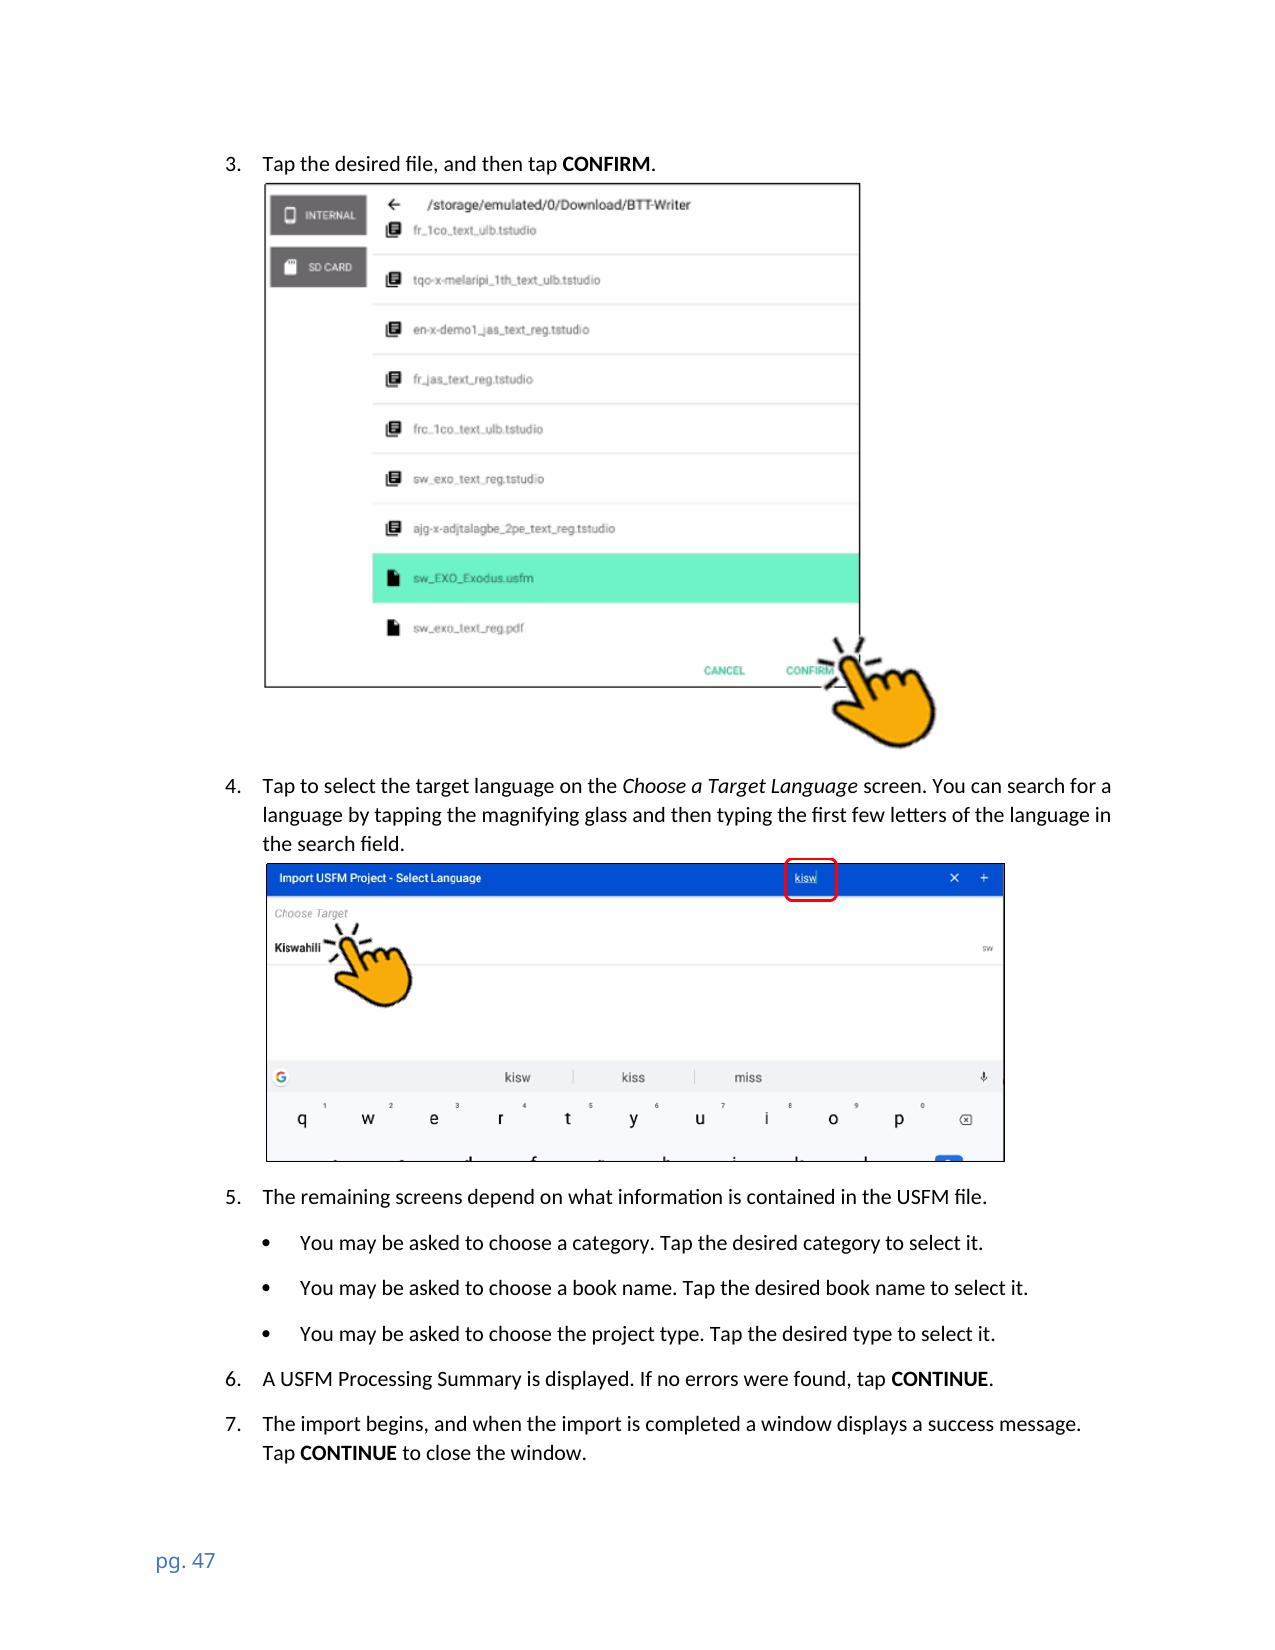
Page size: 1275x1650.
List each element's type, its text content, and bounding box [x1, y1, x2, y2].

list The remaining screens depend on what information is contained in the USFM file. [225, 1183, 1125, 1210]
list You may be asked to choose a category. Tap the desired category to select it. [262, 1229, 1125, 1256]
picture [262, 858, 1008, 1165]
picture [262, 178, 943, 754]
list You may be asked to choose a book name. Tap the desired book name to select it. [262, 1274, 1125, 1301]
list You may be asked to choose the project type. Tap the desired type to select it. [262, 1320, 1125, 1346]
list A USFM Processing Summary is displayed. If no errors were found, tap CONTINUE. [225, 1365, 1125, 1392]
list The import begins, and when the import is completed a window displays a success message. Tap CONTINUE to close the window. [225, 1411, 1125, 1466]
